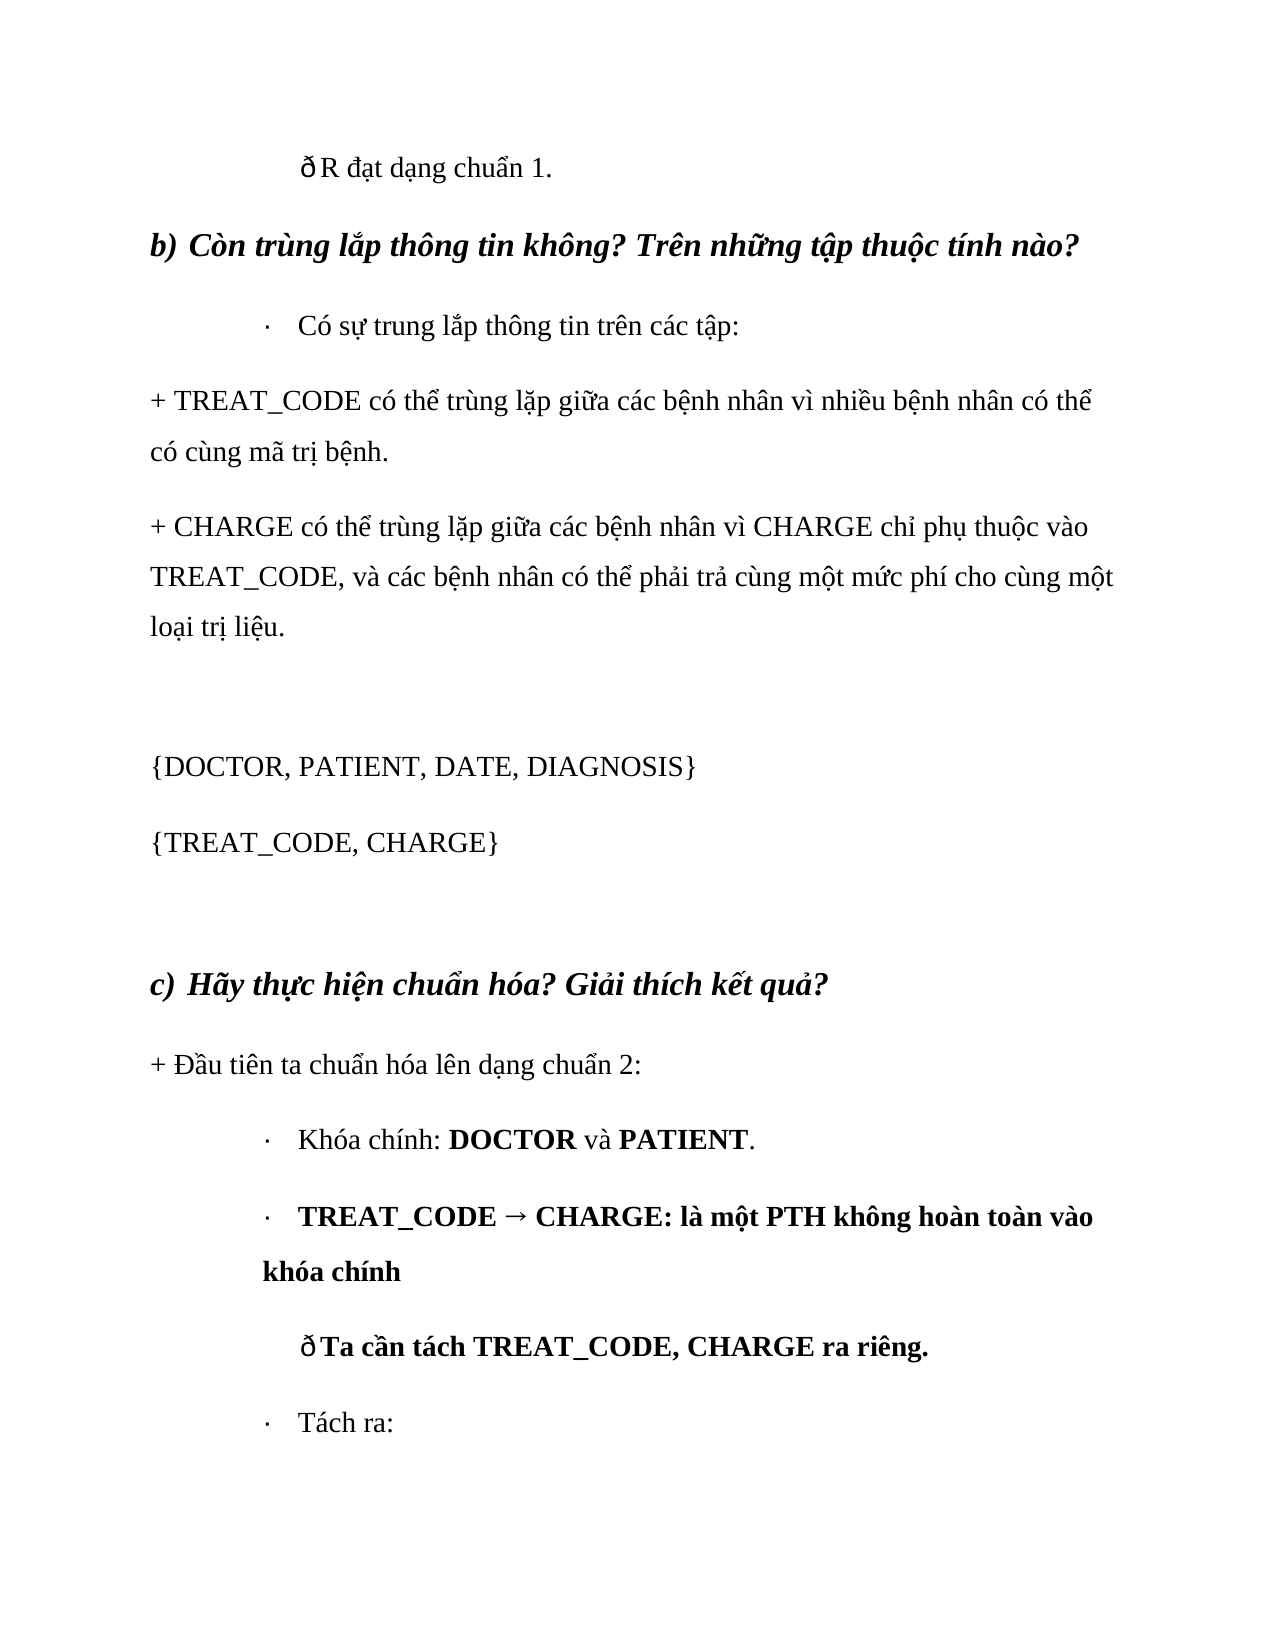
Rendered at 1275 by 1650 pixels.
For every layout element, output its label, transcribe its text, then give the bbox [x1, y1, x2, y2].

text + Đầu tiên ta chuẩn hóa lên dạng chuẩn 2: [150, 1047, 1125, 1081]
text + CHARGE có thể trùng lặp giữa các bệnh nhân vì CHARGE chỉ phụ thuộc vào TREAT_CODE, và các bệnh nhân có thể phải trả cùng một mức phí cho cùng một loại trị liệu. [150, 509, 1125, 643]
text · Khóa chính: DOCTOR và PATIENT. [262, 1122, 1125, 1156]
text ð R đạt dạng chuẩn 1. [300, 150, 1125, 184]
text · Có sự trung lắp thông tin trên các tập: [262, 308, 1125, 342]
text + TREAT_CODE có thể trùng lặp giữa các bệnh nhân vì nhiều bệnh nhân có thể có cùng mã trị bệnh. [150, 383, 1125, 467]
text {TREAT_CODE, CHARGE} [150, 825, 1125, 858]
text c) Hãy thực hiện chuẩn hóa? Giải thích kết quả? [150, 964, 1125, 1003]
text · TREAT_CODE → CHARGE: là một PTH không hoàn toàn vào khóa chính [262, 1198, 1125, 1287]
text b) Còn trùng lắp thông tin không? Trên những tập thuộc tính nào? [150, 225, 1125, 264]
text ð Ta cần tách TREAT_CODE, CHARGE ra riêng. [300, 1329, 1125, 1363]
text {DOCTOR, PATIENT, DATE, DIAGNOSIS} [150, 749, 1125, 783]
text · Tách ra: [262, 1405, 1125, 1438]
